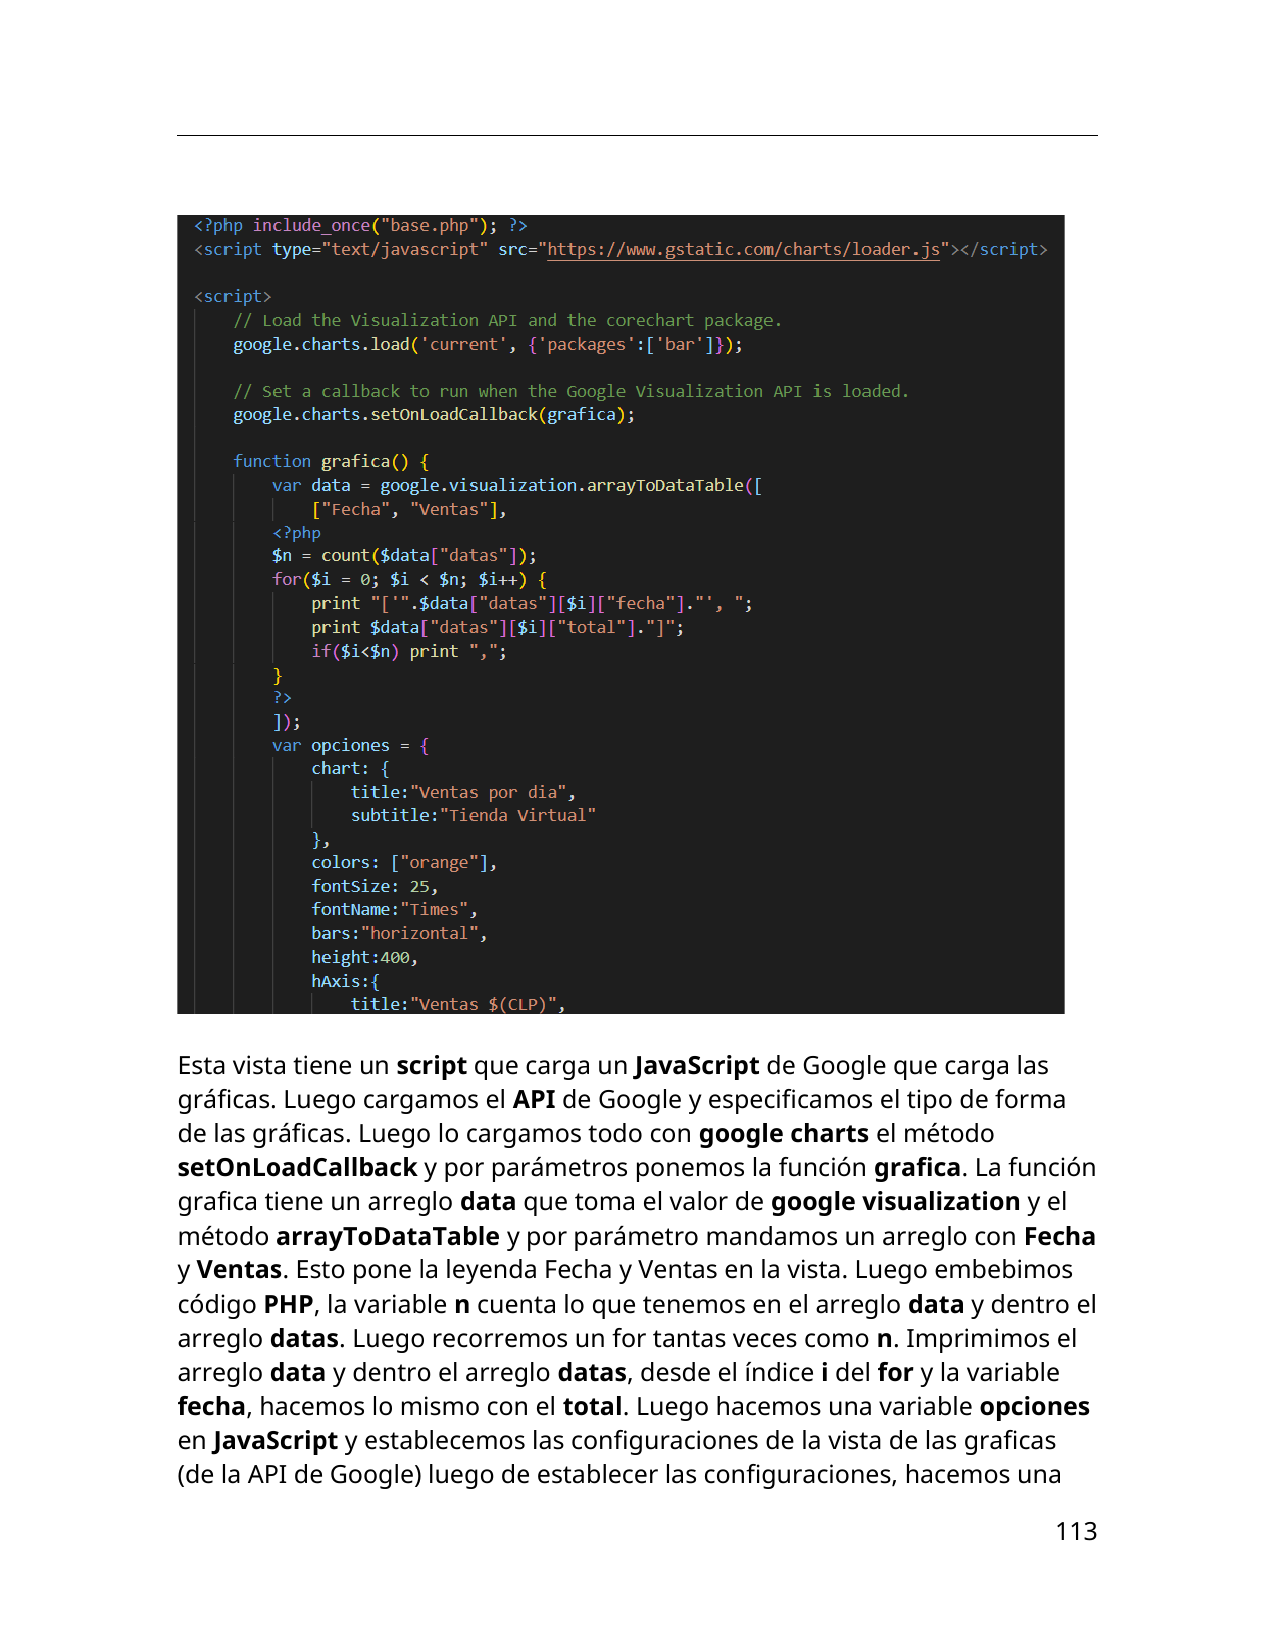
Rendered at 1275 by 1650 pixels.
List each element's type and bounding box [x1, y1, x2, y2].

text [177, 1048, 1098, 1491]
picture [177, 215, 1065, 1014]
